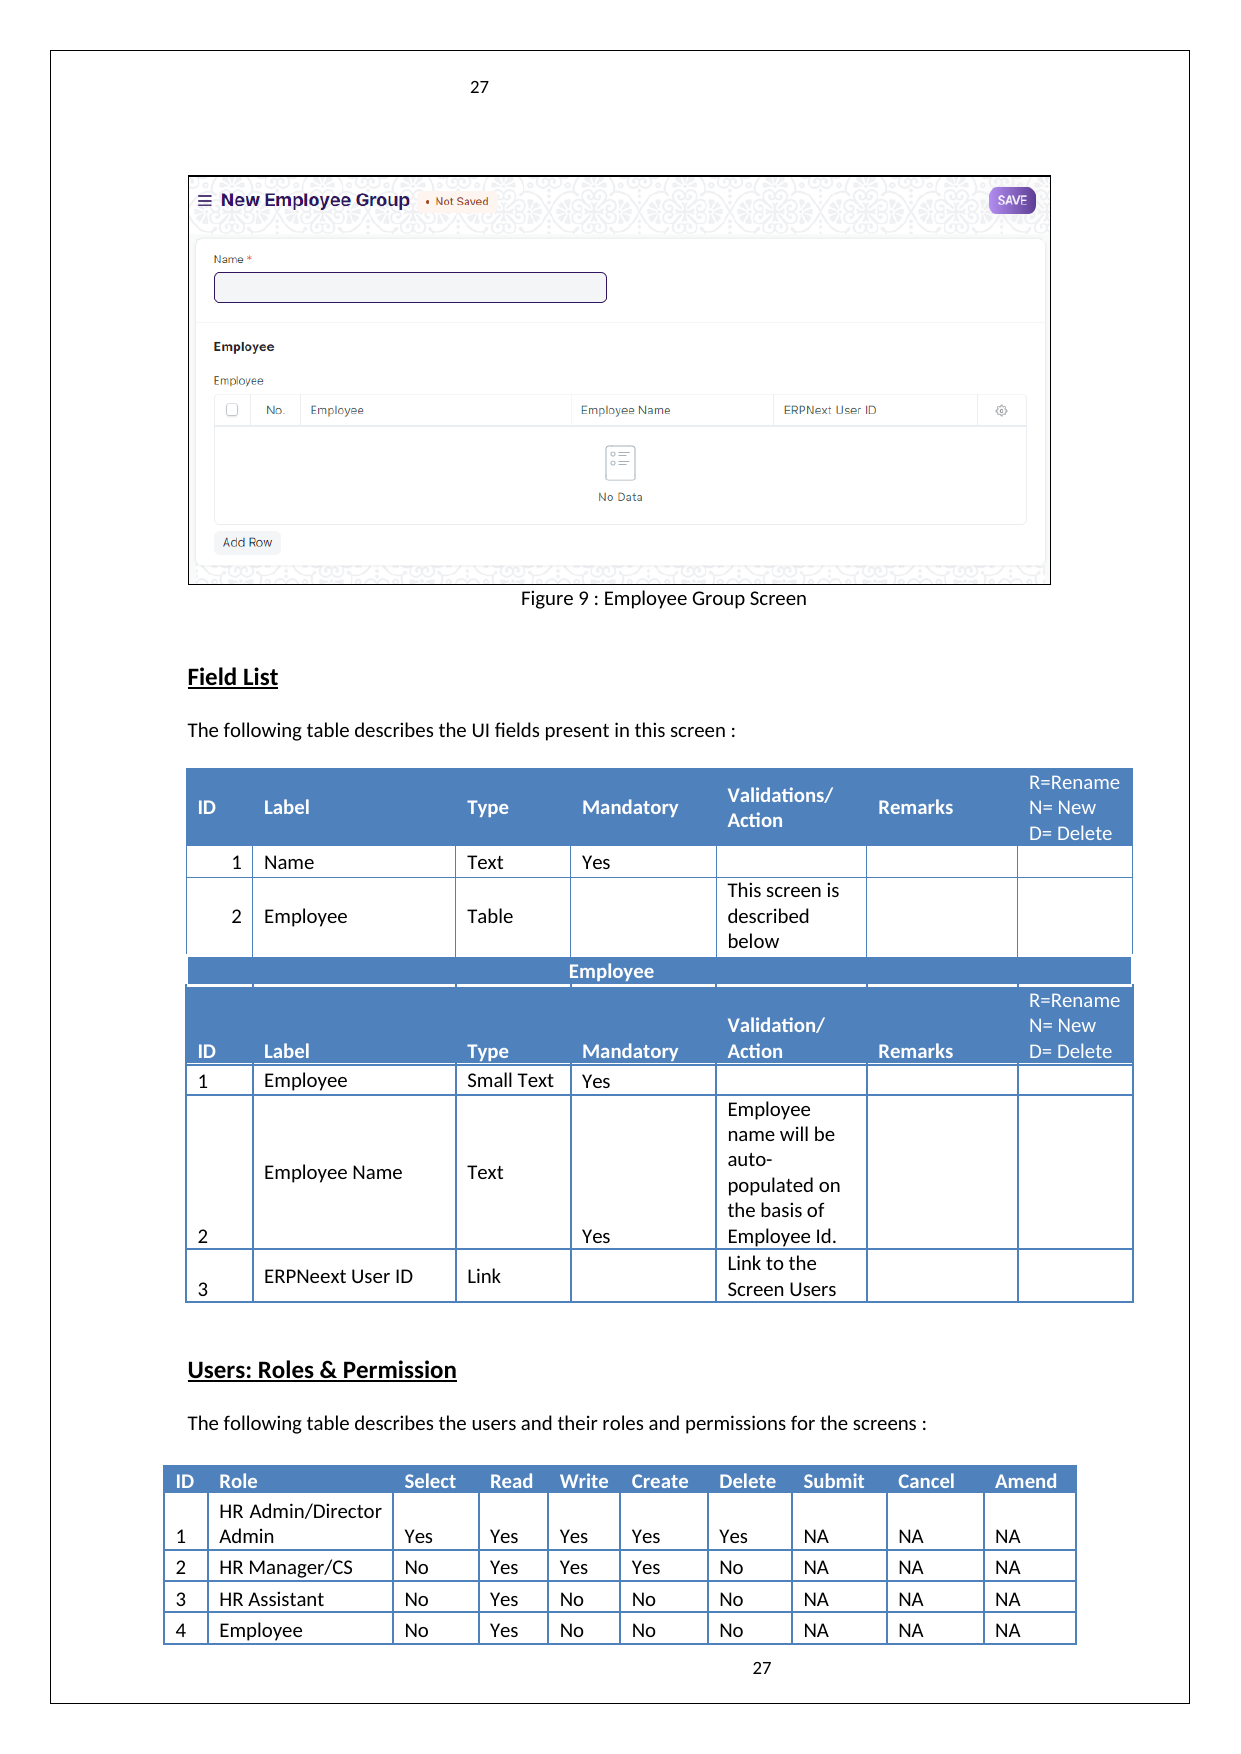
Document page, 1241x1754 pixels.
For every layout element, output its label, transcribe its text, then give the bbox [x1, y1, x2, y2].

table_cell No [621, 1582, 707, 1611]
table_cell ERPNeext User ID [254, 1250, 455, 1301]
table_cell NA [985, 1582, 1075, 1611]
table_cell Link to the Screen Users [717, 1250, 866, 1301]
table_cell Yes [480, 1613, 547, 1643]
table_cell Name [253, 846, 455, 877]
table_cell No [394, 1551, 478, 1579]
table_cell [868, 1066, 1017, 1094]
table_cell [1019, 1250, 1132, 1301]
table_header Type [456, 769, 570, 845]
table_cell 1 [187, 846, 252, 877]
table_cell Yes [709, 1498, 791, 1549]
table_cell Link [457, 1250, 570, 1301]
table_cell Employee Name [254, 1096, 455, 1248]
table_cell Employee [209, 1613, 392, 1643]
table_header Role [209, 1467, 392, 1493]
table_cell [717, 1066, 866, 1094]
table_cell Yes [549, 1498, 619, 1549]
table_cell 1 [187, 1066, 252, 1094]
table_cell No [709, 1582, 791, 1611]
table_cell Yes [572, 1066, 715, 1094]
table_cell [572, 1250, 715, 1301]
list Field List [187, 661, 1053, 692]
table_cell NA [793, 1613, 886, 1643]
table_cell [867, 878, 1017, 954]
table_cell No [549, 1613, 619, 1643]
table_cell Employee name will be auto-populated on the basis of Employee Id. [717, 1096, 866, 1248]
table_cell No [709, 1613, 791, 1643]
picture [189, 177, 1050, 584]
table_header R=Rename N= New D= Delete [1018, 769, 1132, 845]
table_cell NA [985, 1551, 1075, 1579]
table_cell [717, 846, 866, 877]
table_cell 3 [165, 1582, 207, 1611]
table_cell NA [888, 1582, 983, 1611]
table_cell [1019, 1066, 1132, 1094]
table_cell NA [793, 1582, 886, 1611]
table_header Label [253, 769, 455, 845]
table_cell NA [985, 1498, 1075, 1549]
table_cell 2 [187, 878, 252, 954]
table_cell [571, 878, 716, 954]
table_cell [868, 1096, 1017, 1248]
table_cell NA [888, 1613, 983, 1643]
table_cell Yes [480, 1582, 547, 1611]
table_header Read [480, 1467, 547, 1493]
table_cell Label [254, 987, 455, 1063]
table_cell No [549, 1582, 619, 1611]
table_cell Yes [571, 846, 716, 877]
table_cell No [709, 1551, 791, 1579]
table_header Create [621, 1467, 707, 1493]
table_header Amend [985, 1467, 1075, 1493]
table_cell Employee [254, 1066, 455, 1094]
table_cell ID [187, 987, 252, 1063]
table_cell NA [888, 1498, 983, 1549]
table_cell [1018, 878, 1132, 954]
table_header ID [165, 1467, 207, 1493]
table_cell 2 [187, 1096, 252, 1248]
table_cell [1019, 1096, 1132, 1248]
table_cell Yes [621, 1551, 707, 1579]
table_cell Text [456, 846, 570, 877]
table_cell 1 [165, 1498, 207, 1549]
table_cell NA [888, 1551, 983, 1579]
table_cell No [621, 1613, 707, 1643]
table_cell Yes [621, 1498, 707, 1549]
table_header Mandatory [571, 769, 716, 845]
table_header Submit [793, 1467, 886, 1493]
list Users: Roles & Permission [187, 1354, 1053, 1385]
table_cell This screen is described below [717, 878, 866, 954]
table_cell 2 [165, 1551, 207, 1579]
table_cell HR Assistant [209, 1582, 392, 1611]
table_cell [867, 846, 1017, 877]
table_cell Yes [549, 1551, 619, 1579]
table_cell No [394, 1613, 478, 1643]
table_header Select [394, 1467, 478, 1493]
table_cell [868, 1250, 1017, 1301]
table_cell NA [985, 1613, 1075, 1643]
text The following table describes the users and their roles and permissions for the screens : [146, 1410, 1042, 1436]
table_cell Remarks [868, 987, 1017, 1063]
table_cell NA [793, 1551, 886, 1579]
table_cell Small Text [457, 1066, 570, 1094]
table_header Delete [709, 1467, 791, 1493]
table_cell Type [457, 987, 570, 1063]
table_cell Yes [480, 1498, 547, 1549]
table_cell [1018, 846, 1132, 877]
table_cell Yes [394, 1498, 478, 1549]
table_header Remarks [867, 769, 1017, 845]
text Figure 9 : Employee Group Screen [187, 585, 1053, 611]
table_cell Yes [480, 1551, 547, 1579]
table_cell R=Rename N= New D= Delete [1019, 987, 1132, 1063]
table_cell HR Admin/Director Admin [209, 1498, 392, 1549]
table_header Write [549, 1467, 619, 1493]
table_cell Text [457, 1096, 570, 1248]
table_cell 4 [165, 1613, 207, 1643]
table_cell HR Manager/CS [209, 1551, 392, 1579]
list The following table describes the UI fields present in this screen : [187, 717, 1053, 743]
table_cell Employee [253, 878, 455, 954]
table_cell NA [793, 1498, 886, 1549]
table_header Cancel [888, 1467, 983, 1493]
table_cell 3 [187, 1250, 252, 1301]
table_cell Employee [188, 957, 1131, 984]
table_cell Mandatory [572, 987, 715, 1063]
table_header ID [187, 769, 252, 845]
table_cell No [394, 1582, 478, 1611]
table_cell Table [456, 878, 570, 954]
table_header Validations/Action [717, 769, 866, 845]
table_cell Validation/ Action [717, 987, 866, 1063]
table_cell Yes [572, 1096, 715, 1248]
